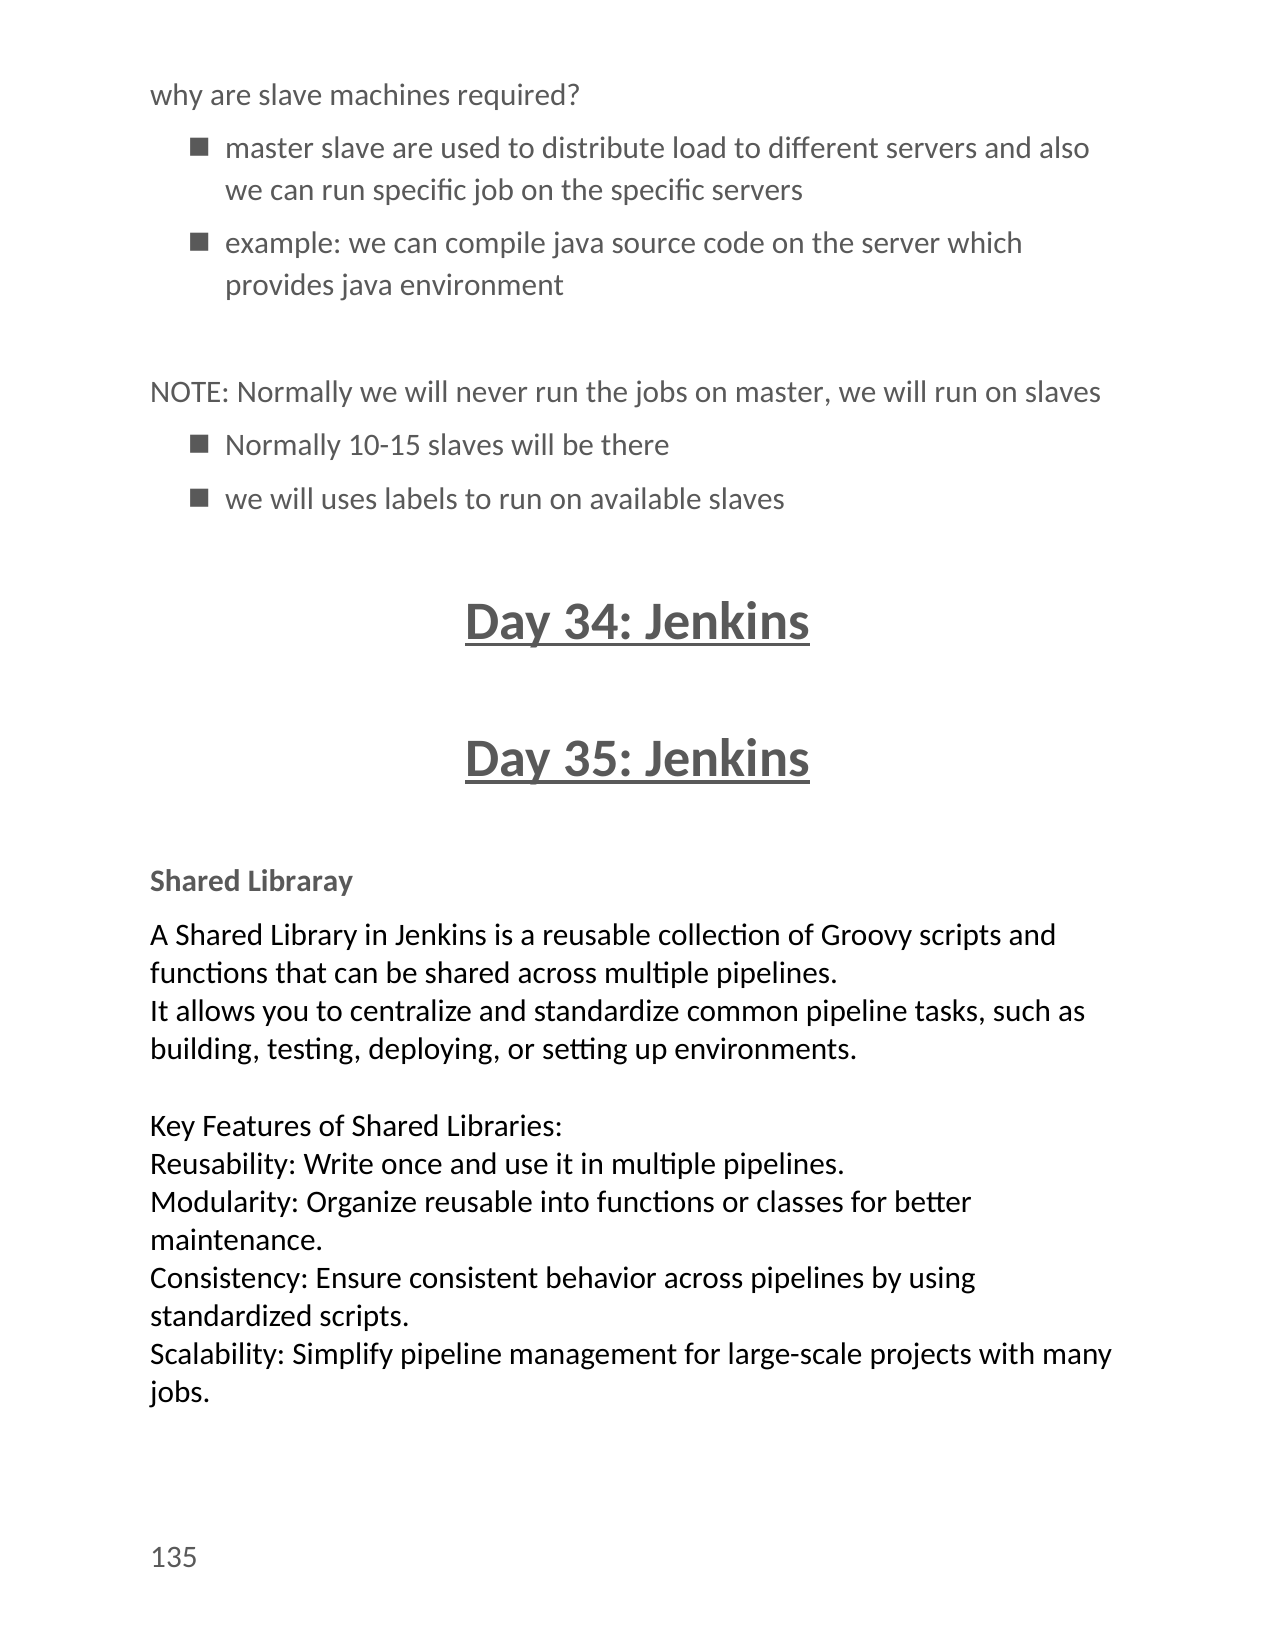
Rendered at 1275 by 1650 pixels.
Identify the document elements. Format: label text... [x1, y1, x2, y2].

text It allows you to centralize and standardize common pipeline tasks, such as building, testing, deploying, or setting up environments. [150, 991, 1125, 1068]
list Shared Libraray [150, 861, 1125, 899]
text Reusability: Write once and use it in multiple pipelines. [150, 1144, 1125, 1182]
list Normally 10-15 slaves will be there [187, 426, 1125, 464]
text Key Features of Shared Libraries: [150, 1106, 1125, 1144]
text A Shared Library in Jenkins is a reusable collection of Groovy scripts and functions that can be shared across multiple pipelines. [150, 915, 1125, 991]
list why are slave machines required? [150, 75, 1125, 113]
text Consistency: Ensure consistent behavior across pipelines by using standardized scripts. [150, 1258, 1125, 1334]
list example: we can compile java source code on the server which provides java environment [187, 223, 1125, 303]
text Day 35: Jenkins [150, 724, 1125, 790]
list NOTE: Normally we will never run the jobs on master, we will run on slaves [150, 372, 1125, 410]
text Scalability: Simplify pipeline management for large-scale projects with many jobs. [150, 1334, 1125, 1411]
list master slave are used to distribute load to different servers and also we can run specific job on the specific servers [187, 129, 1125, 208]
text Modularity: Organize reusable into functions or classes for better maintenance. [150, 1182, 1125, 1258]
text Day 34: Jenkins [150, 586, 1125, 653]
list we will uses labels to run on available slaves [187, 479, 1125, 517]
